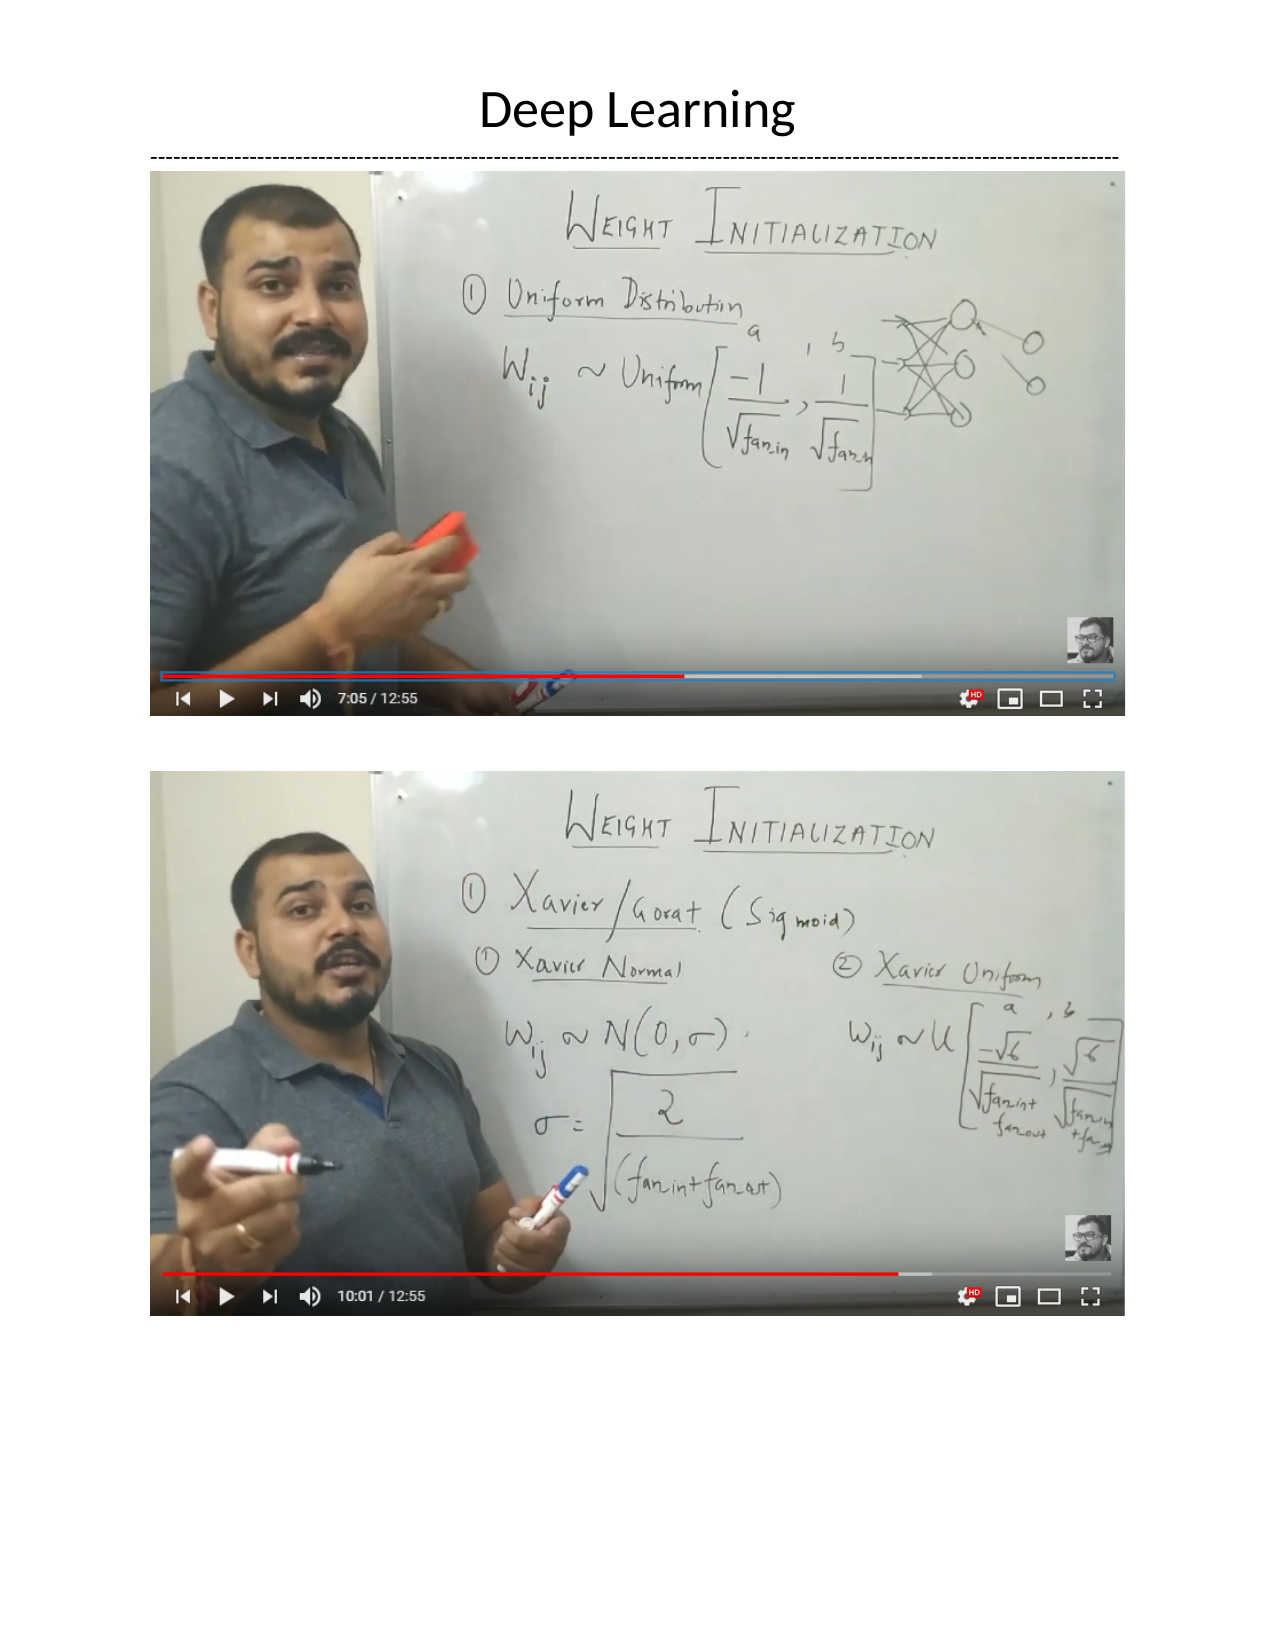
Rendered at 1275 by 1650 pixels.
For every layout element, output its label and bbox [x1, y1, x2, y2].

picture [150, 171, 1125, 716]
picture [150, 771, 1125, 1316]
